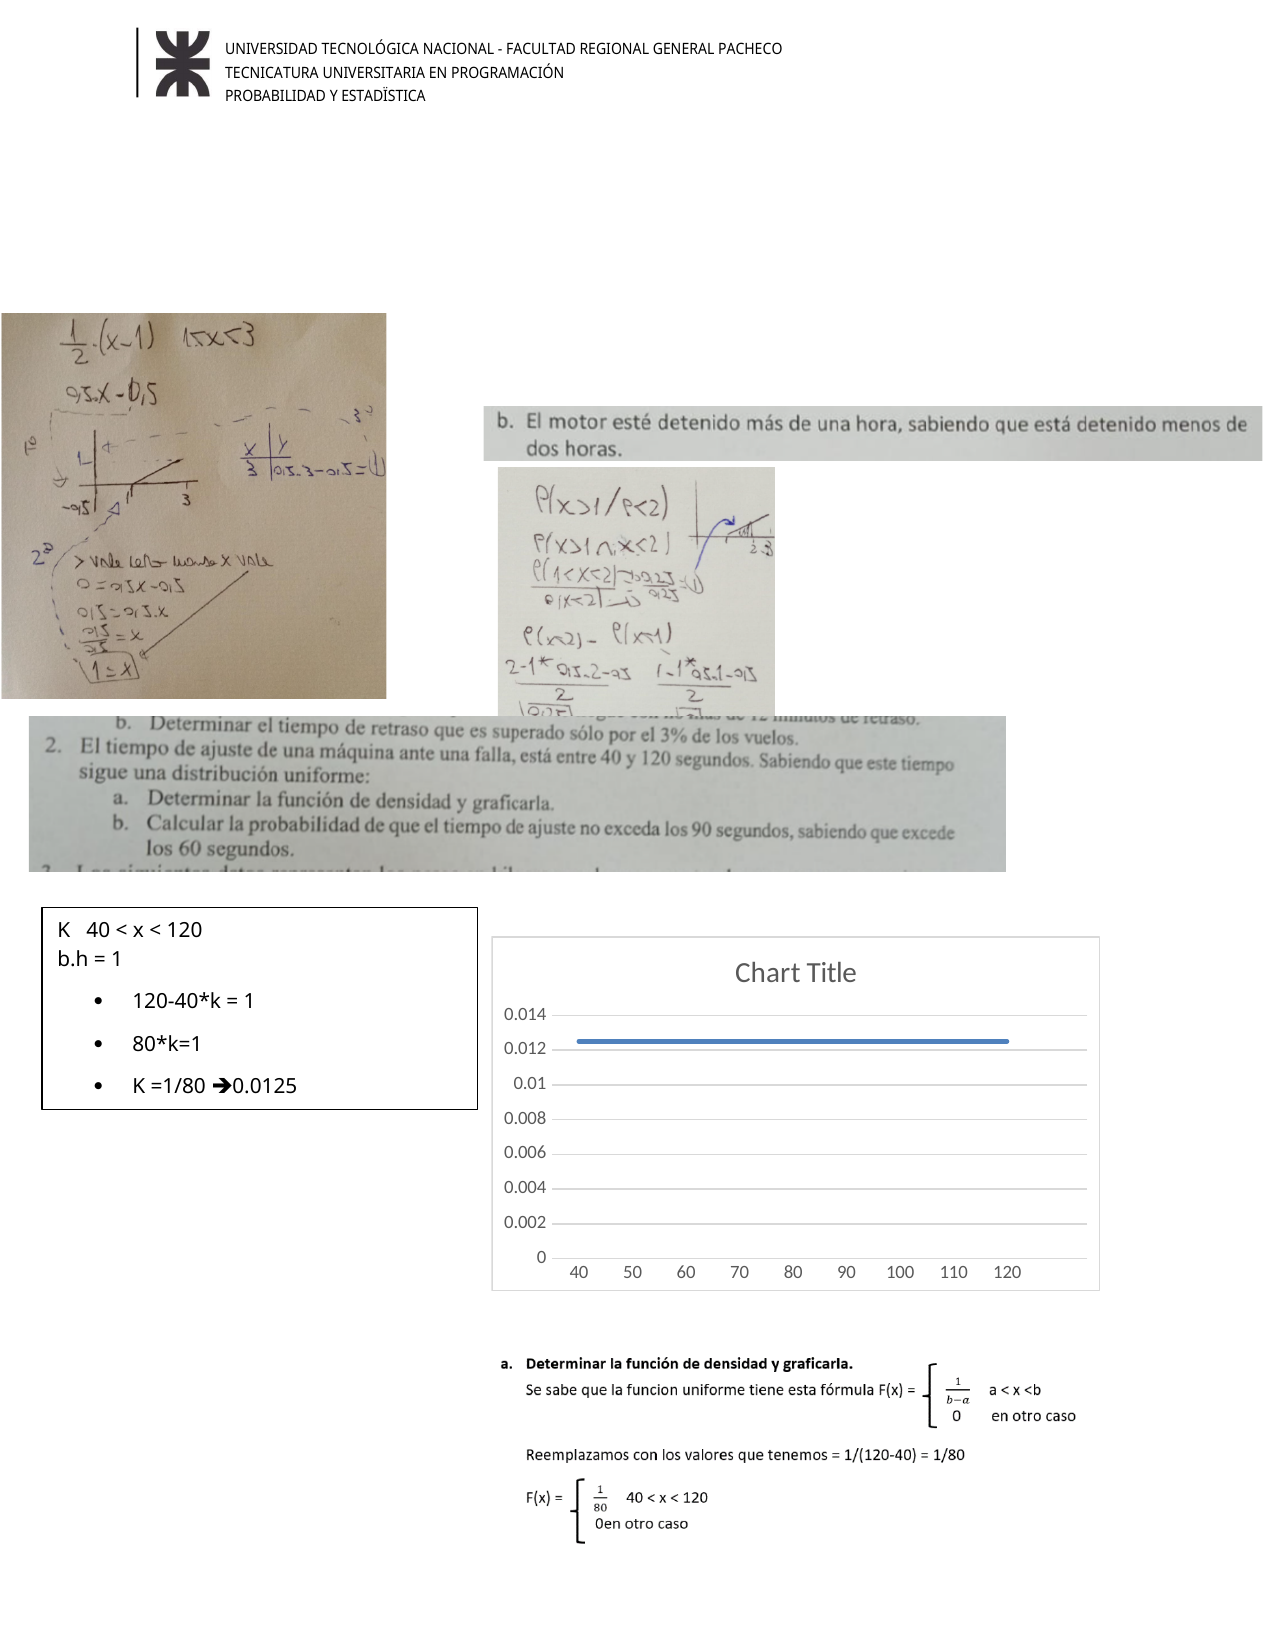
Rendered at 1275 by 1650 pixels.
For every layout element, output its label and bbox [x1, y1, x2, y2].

picture [1, 313, 387, 699]
picture [28, 467, 1006, 872]
picture [473, 1345, 1164, 1578]
picture [155, 28, 212, 97]
picture [483, 406, 1263, 461]
